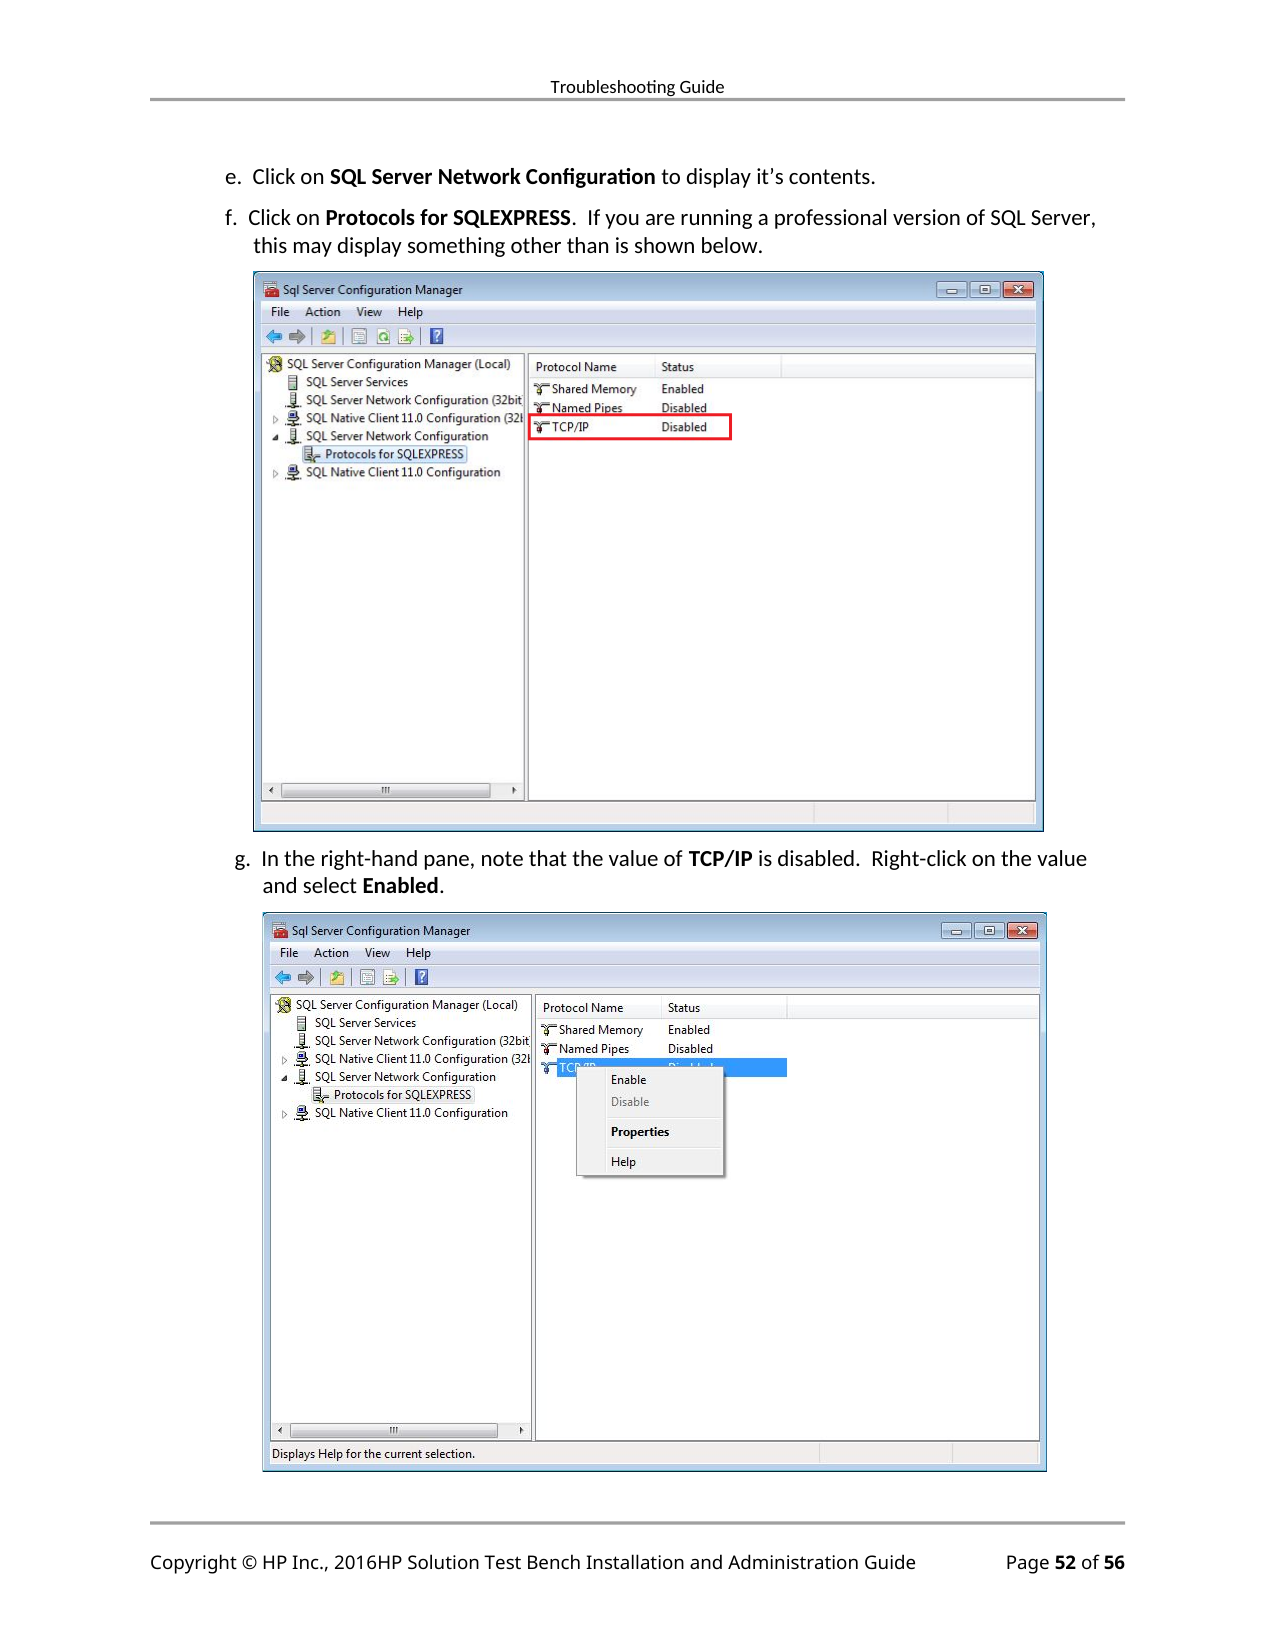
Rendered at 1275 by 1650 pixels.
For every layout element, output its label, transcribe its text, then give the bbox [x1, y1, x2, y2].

text f. Click on Protocols for SQLEXPRESS. If you are running a professional version of SQL Server, this may display something other than is shown below. [225, 203, 1125, 259]
text e. Click on SQL Server Network Configuration to display it’s contents. [150, 162, 1125, 191]
picture [253, 271, 1044, 832]
text g. In the right-hand pane, note that the value of TCP/IP is disabled. Right-click on the value and select Enabled. [234, 844, 1125, 900]
picture [262, 912, 1047, 1472]
